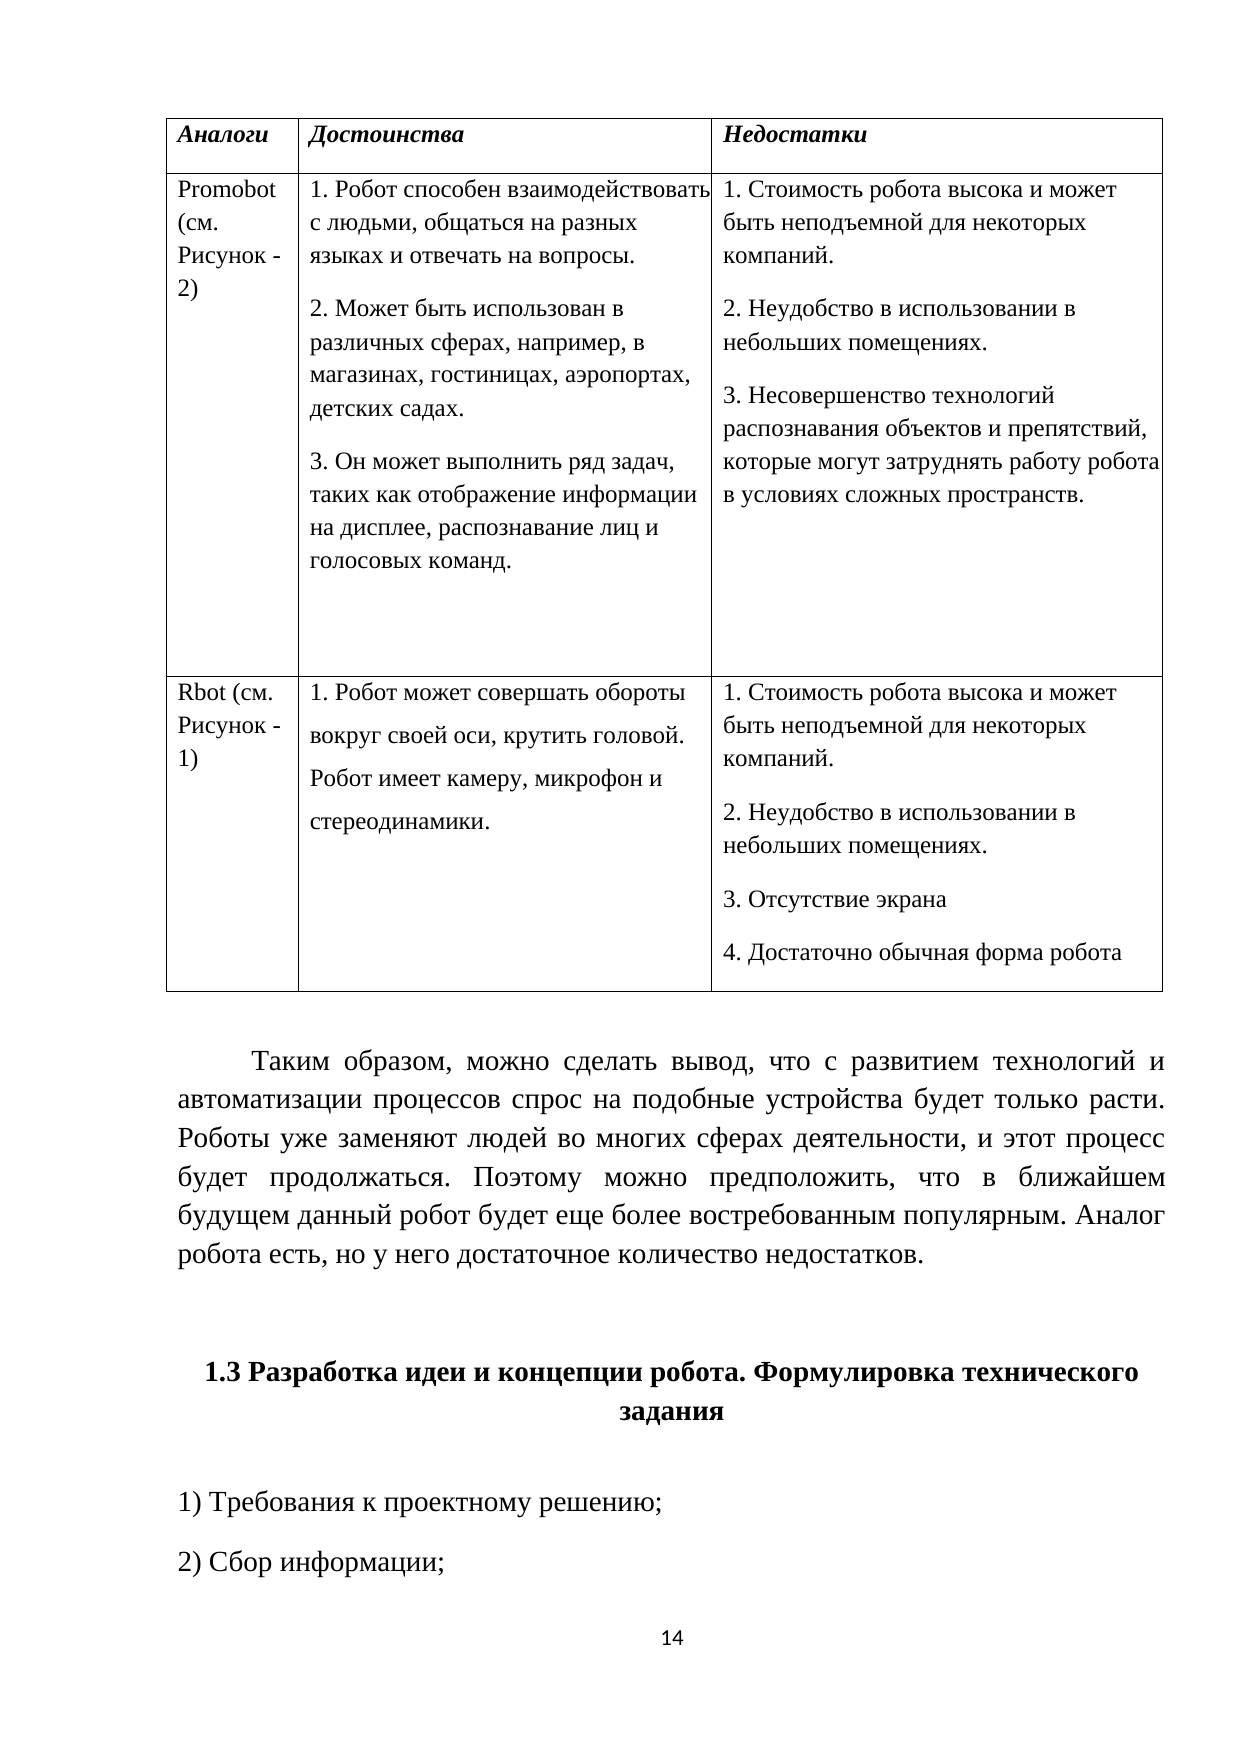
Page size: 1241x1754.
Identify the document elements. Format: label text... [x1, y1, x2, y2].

table_cell 1. Стоимость робота высока и может быть неподъемной для некоторых компаний. 2. Неудобство в использовании в небольших помещениях. 3. Отсутствие экрана 4. Достаточно обычная форма робота [712, 677, 1162, 991]
table_header Аналоги [167, 119, 298, 173]
table_header Достоинства [299, 119, 711, 173]
subtitle 1.3 Разработка идеи и концепции робота. Формулировка технического задания [177, 1354, 1166, 1427]
table_cell 1. Робот способен взаимодействовать с людьми, общаться на разных языках и отвечать на вопросы. 2. Может быть использован в различных сферах, например, в магазинах, гостиницах, аэропортах, детских садах. 3. Он может выполнить ряд задач, таких как отображение информации на дисплее, распознавание лиц и голосовых команд. [299, 174, 711, 676]
table_cell Rbot (см. Рисунок - 1) [167, 677, 298, 991]
text Таким образом, можно сделать вывод, что с развитием технологий и автоматизации процессов спрос на подобные устройства будет только расти. Роботы уже заменяют людей во многих сферах деятельности, и этот процесс будет продолжаться. Поэтому можно предположить, что в ближайшем будущем данный робот будет еще более востребованным популярным. Аналог робота есть, но у него достаточное количество недостатков. [177, 1043, 1166, 1269]
table_header Недостатки [712, 119, 1162, 173]
table_cell 1. Робот может совершать обороты вокруг своей оси, крутить головой. Робот имеет камеру, микрофон и стереодинамики. [299, 677, 711, 991]
table_cell Promobot (см. Рисунок - 2) [167, 174, 298, 676]
text 1) Требования к проектному решению; [177, 1484, 1166, 1518]
text 2) Сбор информации; [177, 1544, 1166, 1577]
table_cell 1. Стоимость робота высока и может быть неподъемной для некоторых компаний. 2. Неудобство в использовании в небольших помещениях. 3. Несовершенство технологий распознавания объектов и препятствий, которые могут затруднять работу робота в условиях сложных пространств. [712, 174, 1162, 676]
